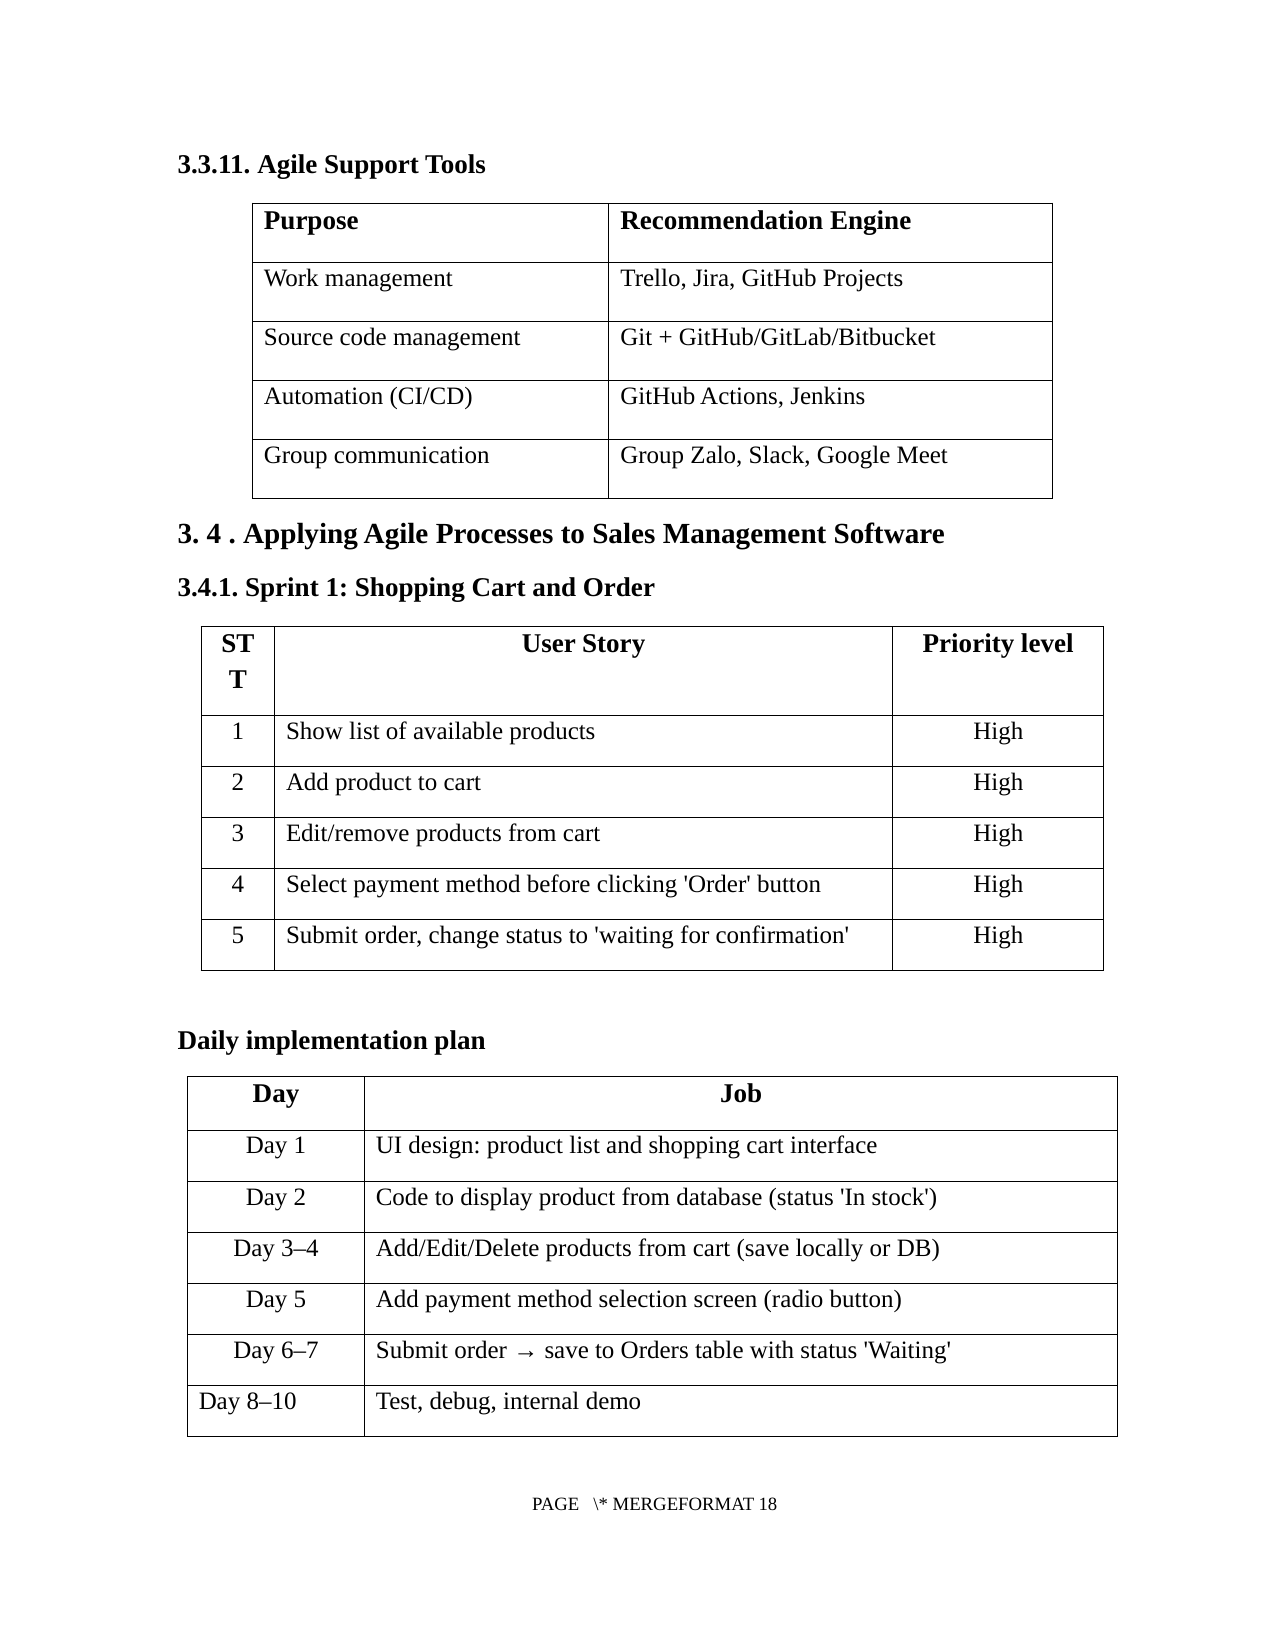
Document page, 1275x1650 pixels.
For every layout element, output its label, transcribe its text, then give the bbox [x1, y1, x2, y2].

table_cell Day 3–4 [188, 1233, 364, 1283]
table_cell 1 [202, 716, 274, 766]
table_cell High [893, 869, 1103, 919]
table_cell 2 [202, 767, 274, 817]
subtitle 3. 4 . Applying Agile Processes to Sales Management Software [177, 516, 1127, 549]
table_cell 4 [202, 869, 274, 919]
table_cell Day 2 [188, 1182, 364, 1232]
table_header Priority level [893, 627, 1103, 715]
table_cell Show list of available products [275, 716, 892, 766]
table_cell Test, debug, internal demo [365, 1386, 1117, 1436]
table_header Job [365, 1077, 1117, 1129]
table_cell Add/Edit/Delete products from cart (save locally or DB) [365, 1233, 1117, 1283]
table_cell Select payment method before clicking 'Order' button [275, 869, 892, 919]
table_cell Day 1 [188, 1131, 364, 1181]
table_cell Submit order → save to Orders table with status 'Waiting' [365, 1335, 1117, 1385]
table_cell Trello, Jira, GitHub Projects [609, 263, 1052, 321]
table_cell Edit/remove products from cart [275, 818, 892, 868]
table_cell Day 6–7 [188, 1335, 364, 1385]
table_header Purpose [253, 204, 608, 262]
text Daily implementation plan [177, 1024, 1127, 1055]
table_cell Add product to cart [275, 767, 892, 817]
table_cell GitHub Actions, Jenkins [609, 381, 1052, 439]
table_cell High [893, 818, 1103, 868]
table_cell Group Zalo, Slack, Google Meet [609, 440, 1052, 498]
table_cell High [893, 767, 1103, 817]
table_cell Automation (CI/CD) [253, 381, 608, 439]
table_cell Day 8–10 [188, 1386, 364, 1436]
table_cell Submit order, change status to 'waiting for confirmation' [275, 920, 892, 970]
table_cell Code to display product from database (status 'In stock') [365, 1182, 1117, 1232]
table_cell Add payment method selection screen (radio button) [365, 1284, 1117, 1334]
table_header Recommendation Engine [609, 204, 1052, 262]
table_cell Git + GitHub/GitLab/Bitbucket [609, 322, 1052, 380]
table_cell Work management [253, 263, 608, 321]
table_cell 5 [202, 920, 274, 970]
subtitle 3.3.11. Agile Support Tools [177, 148, 1127, 179]
table_header Day [188, 1077, 364, 1129]
table_cell Day 5 [188, 1284, 364, 1334]
table_cell Source code management [253, 322, 608, 380]
table_cell 3 [202, 818, 274, 868]
table_cell Group communication [253, 440, 608, 498]
table_cell UI design: product list and shopping cart interface [365, 1131, 1117, 1181]
table_cell High [893, 920, 1103, 970]
table_header STT [202, 627, 274, 715]
subtitle 3.4.1. Sprint 1: Shopping Cart and Order [177, 571, 1127, 602]
table_header User Story [275, 627, 892, 715]
table_cell High [893, 716, 1103, 766]
